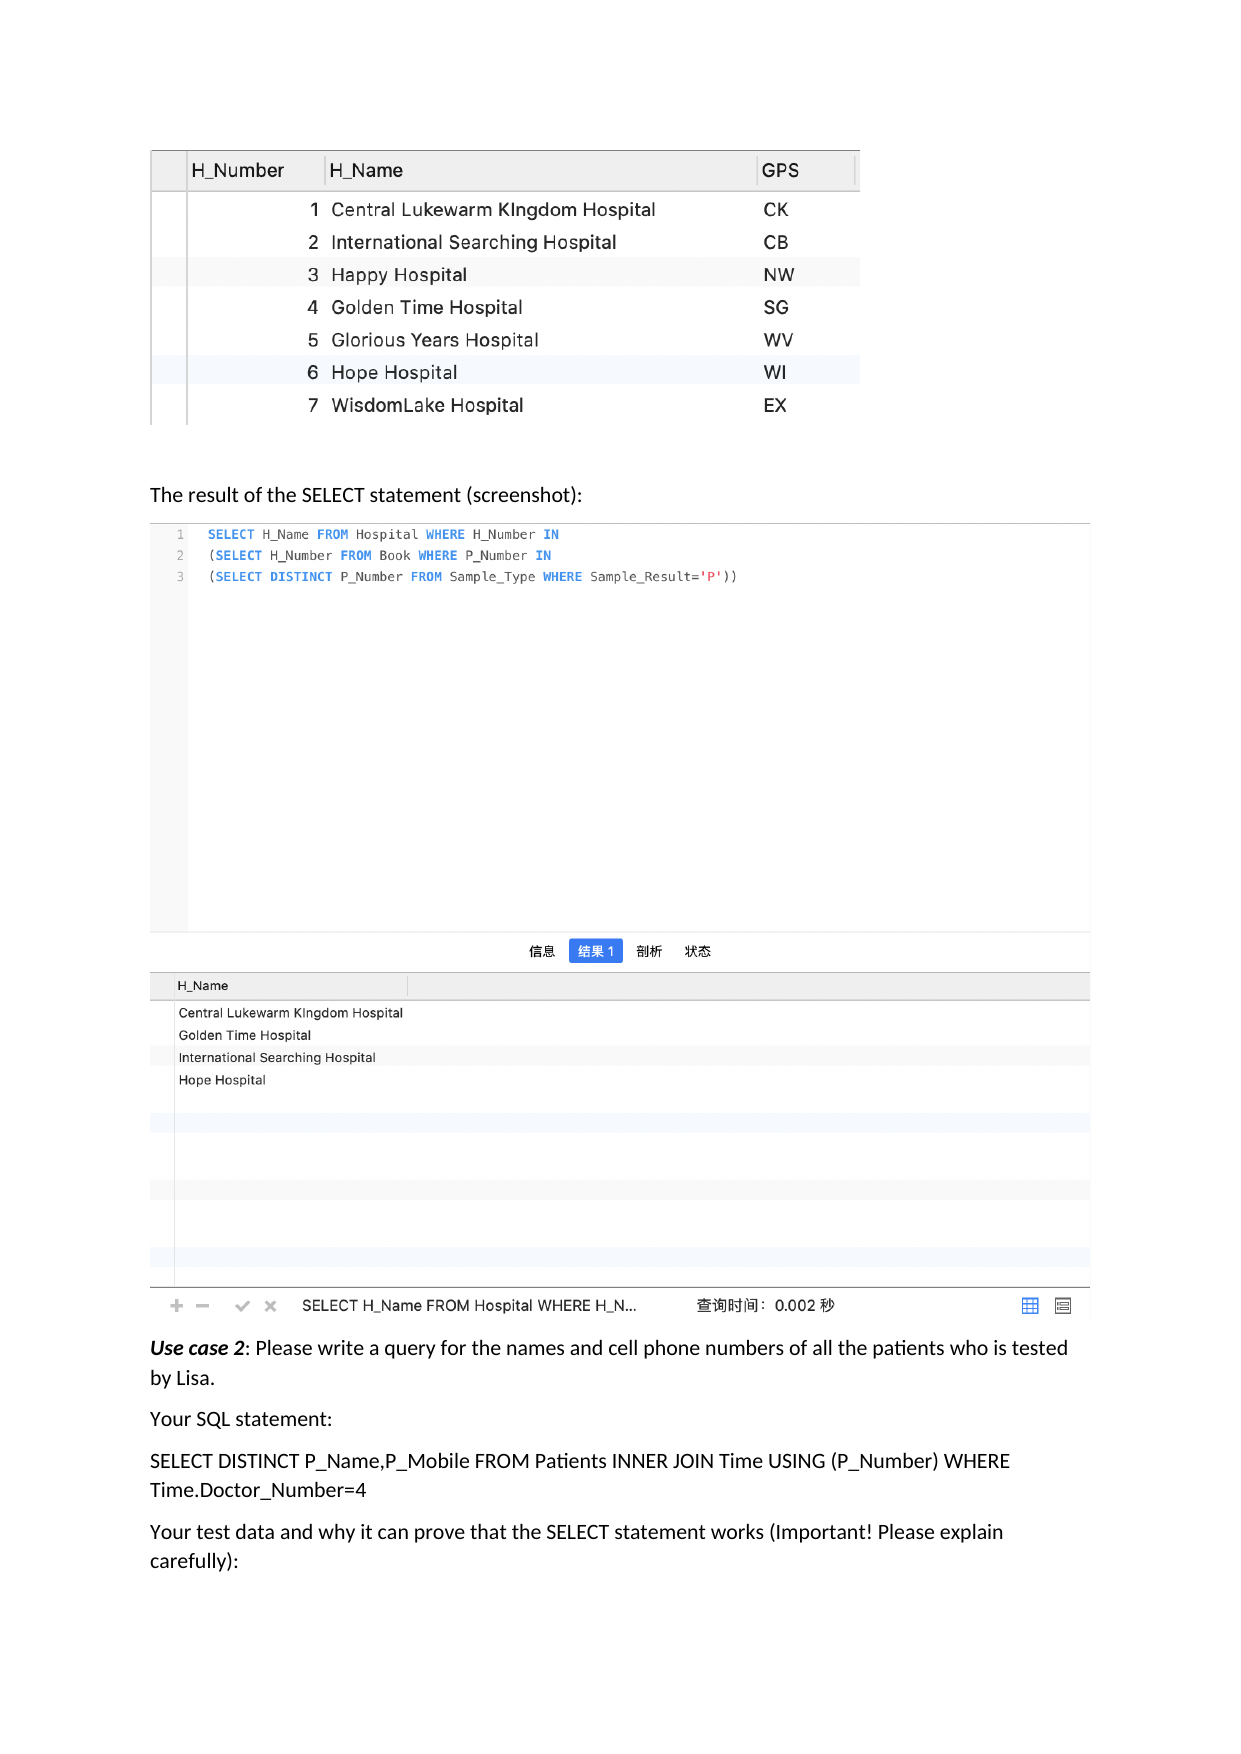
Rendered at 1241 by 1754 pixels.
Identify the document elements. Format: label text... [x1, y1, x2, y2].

text Your SQL statement: [150, 1406, 1090, 1432]
text Your test data and why it can prove that the SELECT statement works (Important! Please explain carefully): [150, 1518, 1090, 1574]
text Use case 2: Please write a query for the names and cell phone numbers of all the patients who is tested by Lisa. [150, 1334, 1090, 1391]
text The result of the SELECT statement (screenshot): [150, 481, 1090, 508]
picture [150, 522, 1091, 1320]
picture [150, 150, 861, 425]
text SELECT DISTINCT P_Name,P_Mobile FROM Patients INNER JOIN Time USING (P_Number) WHERE Time.Doctor_Number=4 [150, 1447, 1090, 1503]
